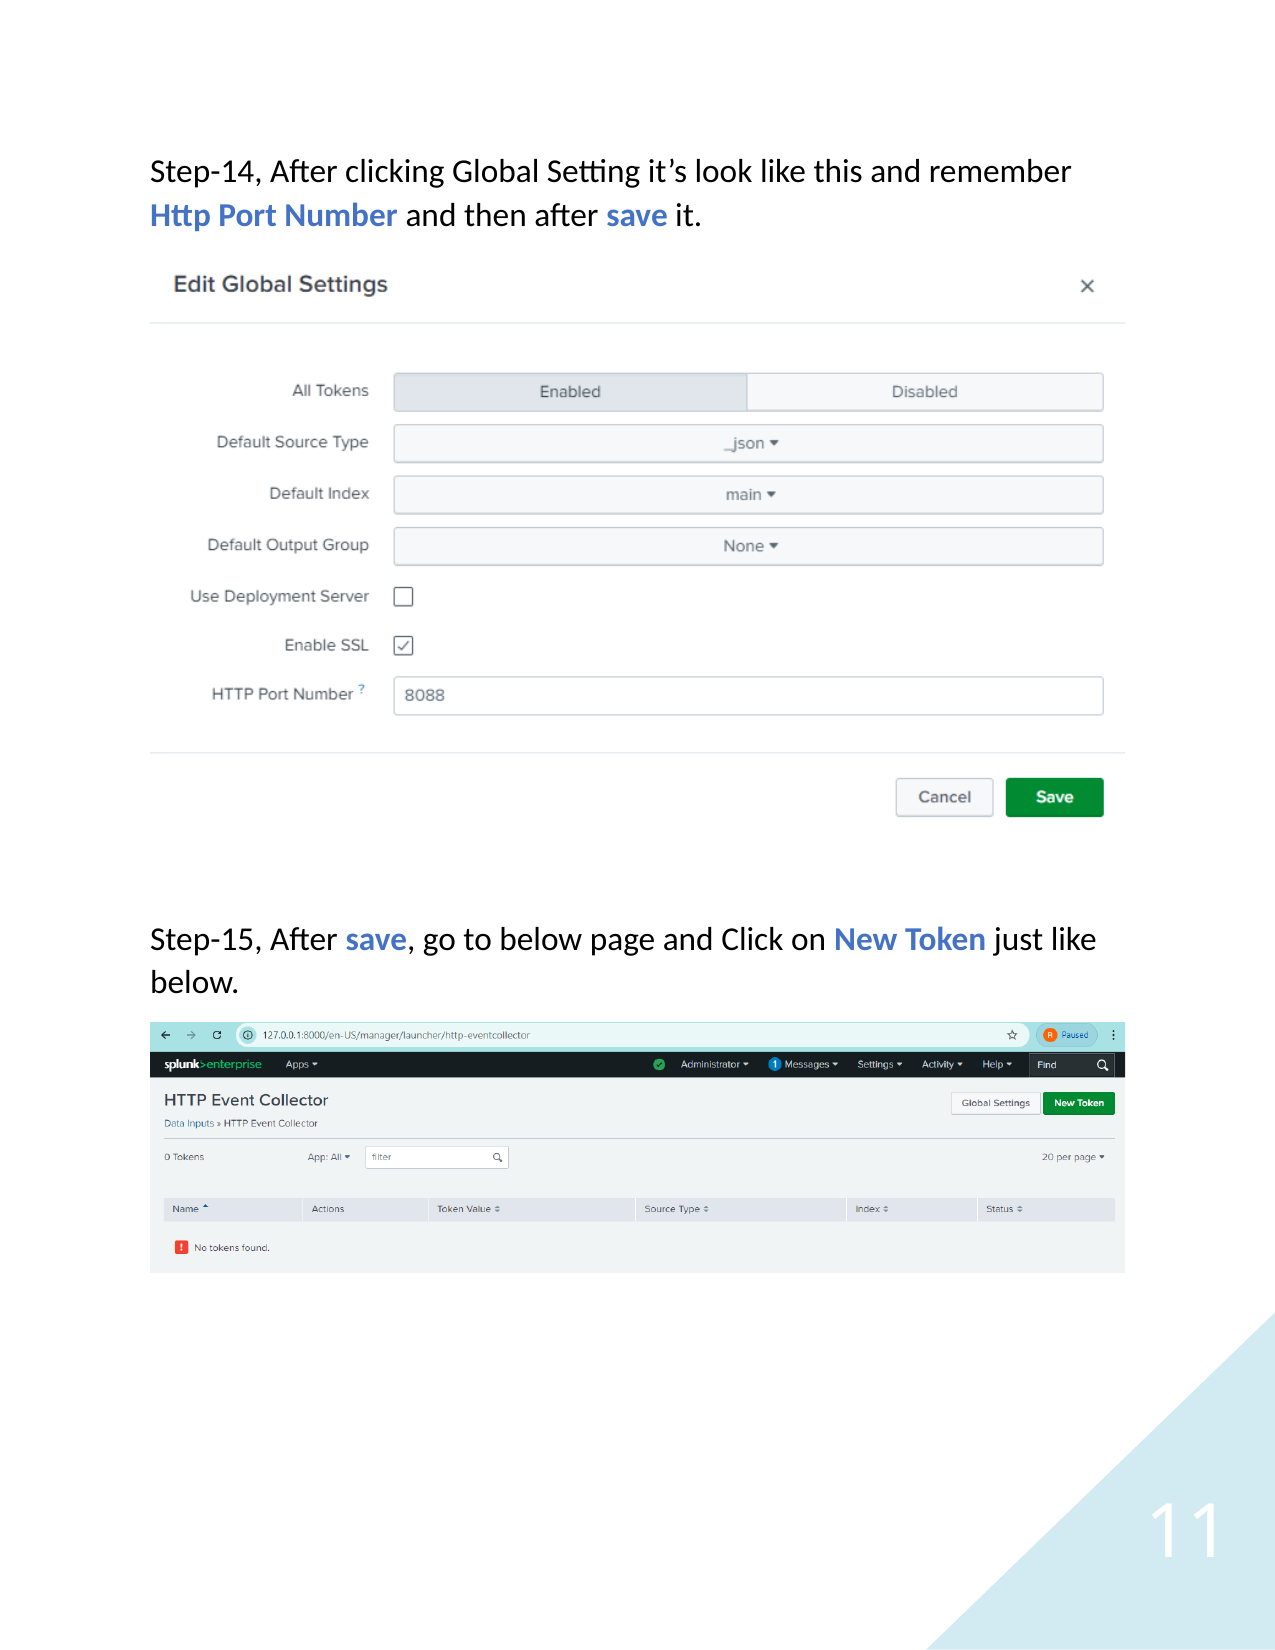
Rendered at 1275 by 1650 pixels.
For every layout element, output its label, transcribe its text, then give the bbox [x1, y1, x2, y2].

picture [150, 254, 1125, 838]
text Step-15, After save, go to below page and Click on New Token just like below. [150, 917, 1125, 1002]
text Step-14, After clicking Global Setting it’s look like this and remember Http Port Number and then after save it. [150, 150, 1125, 235]
picture [150, 1022, 1125, 1273]
